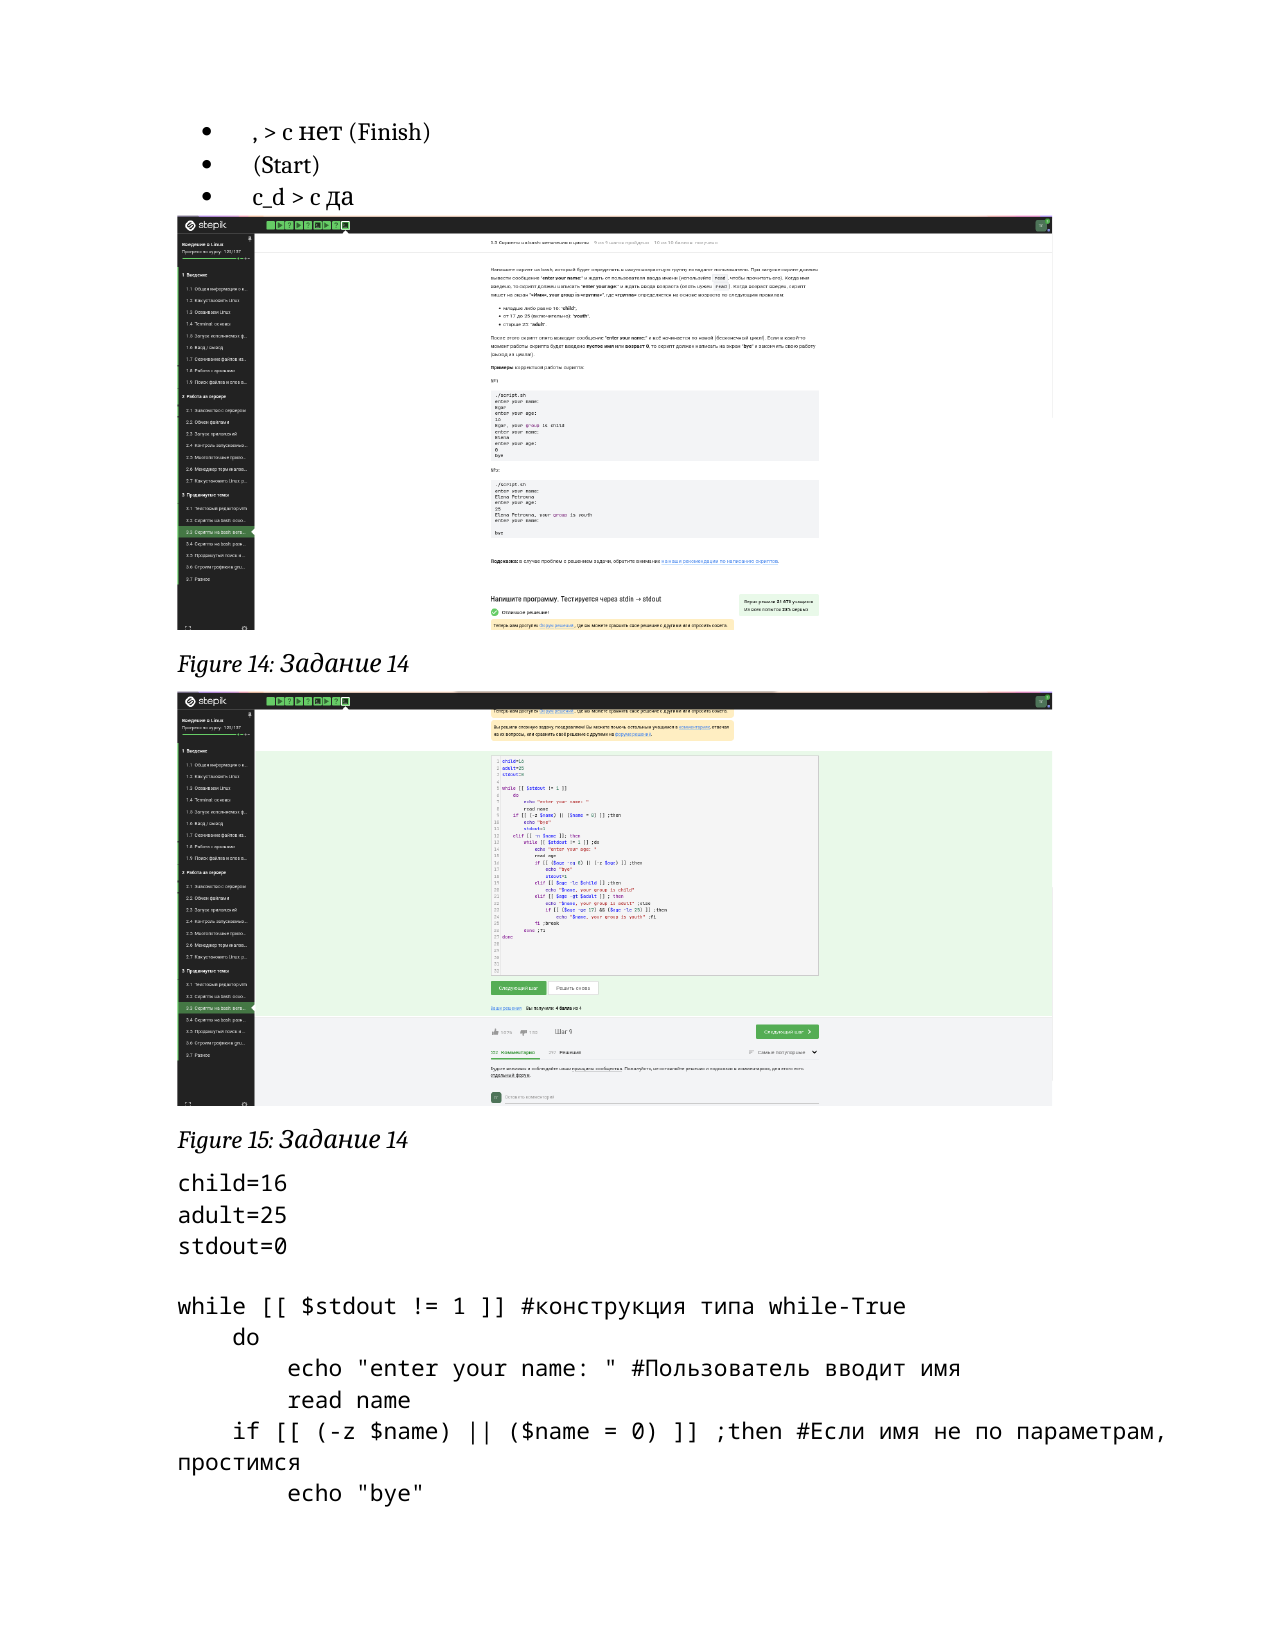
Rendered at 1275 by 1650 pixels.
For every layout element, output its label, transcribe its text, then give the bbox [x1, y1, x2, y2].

picture [177, 215, 1053, 630]
text Figure 14: Задание 14 [177, 650, 1186, 679]
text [177, 1167, 1186, 1508]
list c_d > c да [202, 183, 1186, 212]
list (Start) [202, 151, 1186, 179]
picture [177, 691, 1053, 1106]
text Figure 15: Задание 14 [177, 1126, 1186, 1155]
list , > c нет (Finish) [202, 118, 1186, 147]
